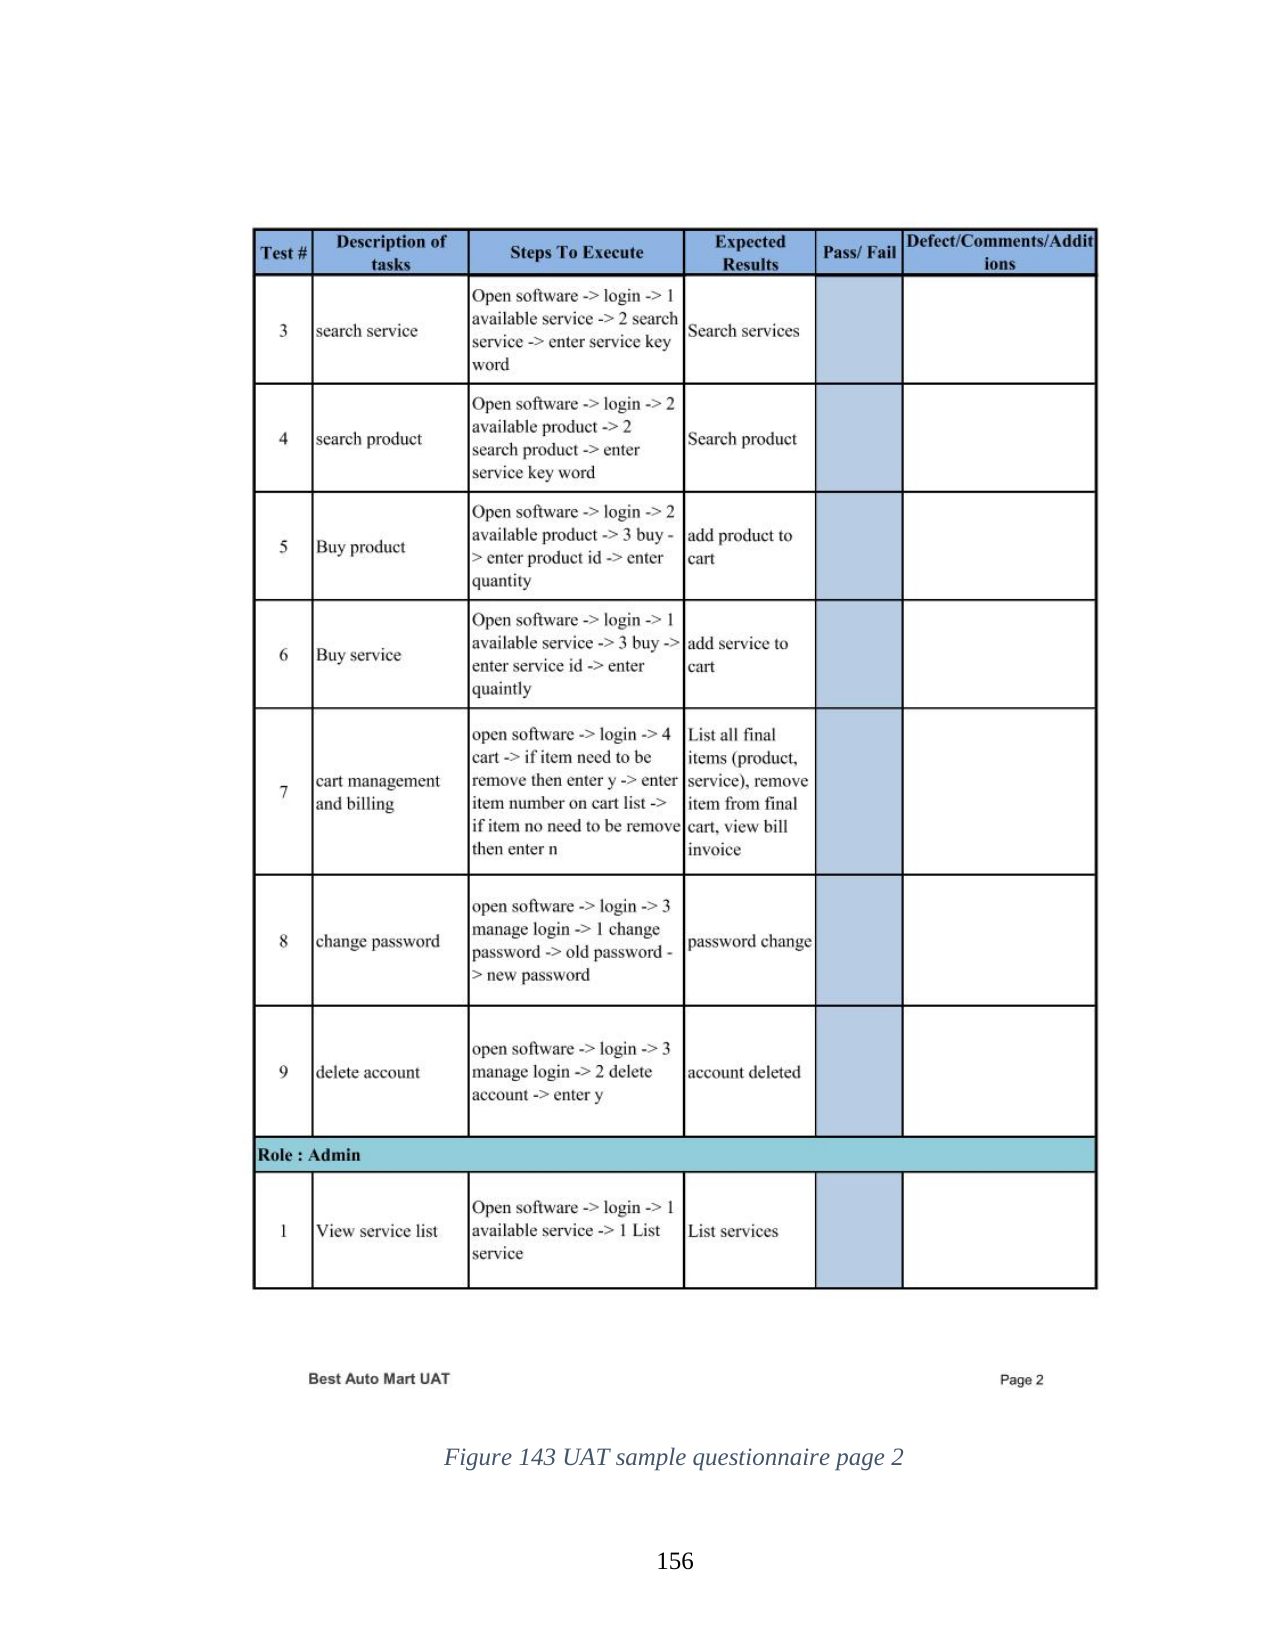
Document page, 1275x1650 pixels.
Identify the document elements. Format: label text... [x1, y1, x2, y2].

picture [225, 150, 1125, 1424]
text Figure 143 UAT sample questionnaire page 2 [225, 1442, 1125, 1471]
